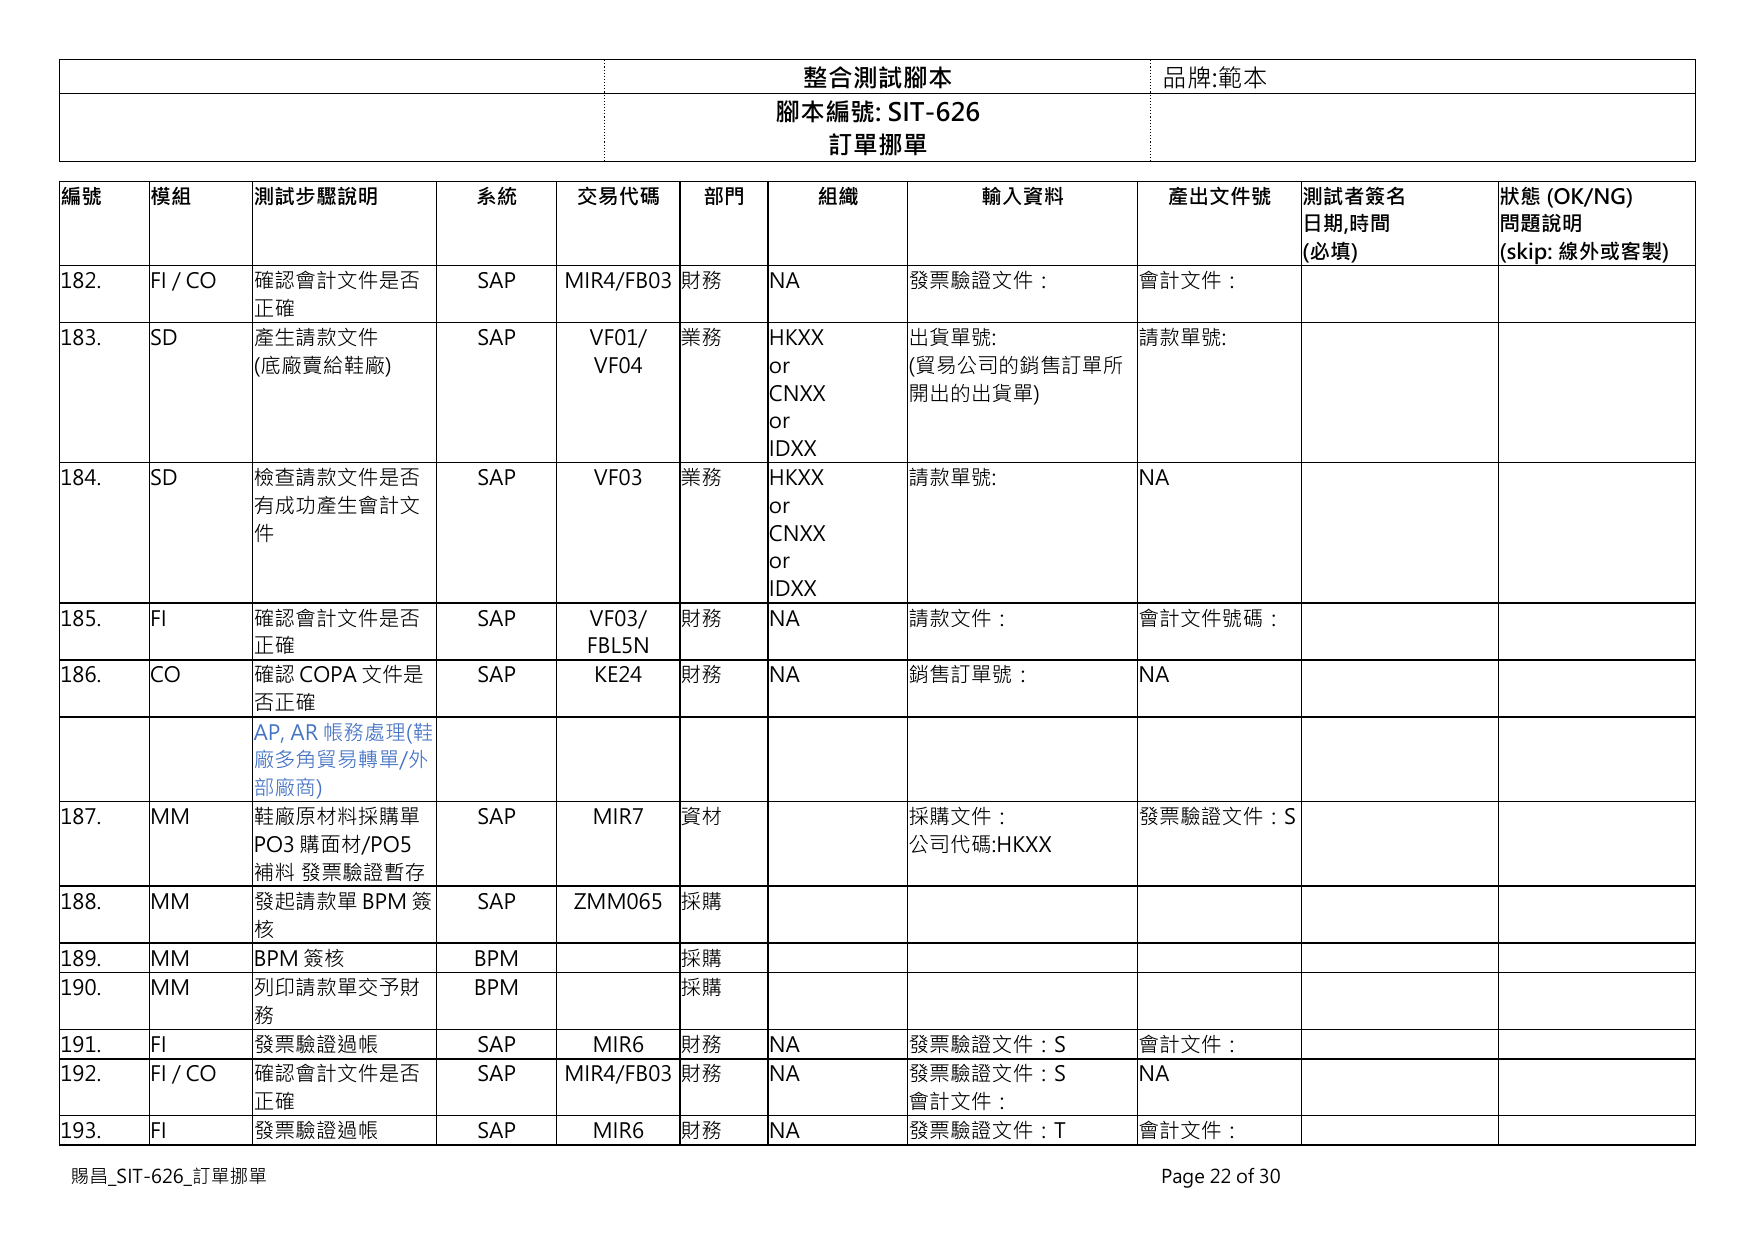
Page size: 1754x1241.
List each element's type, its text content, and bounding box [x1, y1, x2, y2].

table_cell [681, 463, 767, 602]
table_cell 檢查請款文件是否有成功產生會計文件 [253, 463, 436, 602]
table_cell [60, 323, 149, 462]
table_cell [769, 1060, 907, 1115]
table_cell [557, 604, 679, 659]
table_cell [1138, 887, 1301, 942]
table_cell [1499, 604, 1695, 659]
table_cell VF01/ VF04 [557, 323, 679, 462]
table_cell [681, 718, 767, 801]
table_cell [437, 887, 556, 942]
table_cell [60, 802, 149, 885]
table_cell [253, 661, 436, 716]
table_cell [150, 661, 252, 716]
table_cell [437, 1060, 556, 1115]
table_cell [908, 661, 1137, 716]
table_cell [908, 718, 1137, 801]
table_header 系統 [437, 182, 556, 265]
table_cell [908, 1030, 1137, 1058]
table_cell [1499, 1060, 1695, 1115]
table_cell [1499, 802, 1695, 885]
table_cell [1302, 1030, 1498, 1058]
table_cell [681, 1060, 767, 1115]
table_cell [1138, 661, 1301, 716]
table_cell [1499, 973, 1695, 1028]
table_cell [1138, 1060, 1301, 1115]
table_header 狀態 (OK/NG) 問題說明 (skip: 線外或客製) [1499, 182, 1695, 265]
table_header 輸入資料 [908, 182, 1137, 265]
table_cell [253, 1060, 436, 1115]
table_cell NA [769, 266, 907, 322]
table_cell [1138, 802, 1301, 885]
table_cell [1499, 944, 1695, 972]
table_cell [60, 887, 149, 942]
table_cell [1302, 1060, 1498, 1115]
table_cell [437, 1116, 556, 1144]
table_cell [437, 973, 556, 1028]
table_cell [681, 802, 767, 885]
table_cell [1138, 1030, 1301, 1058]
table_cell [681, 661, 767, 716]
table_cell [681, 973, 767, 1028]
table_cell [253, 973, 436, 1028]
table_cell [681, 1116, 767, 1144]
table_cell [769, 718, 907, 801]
table_cell SD [150, 463, 252, 602]
table_cell 請款單號: [1138, 323, 1301, 462]
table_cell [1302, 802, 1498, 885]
table_header 組織 [769, 182, 907, 265]
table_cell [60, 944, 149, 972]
table_cell MIR4/FB03 [557, 266, 679, 322]
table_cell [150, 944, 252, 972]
table_header 部門 [681, 182, 767, 265]
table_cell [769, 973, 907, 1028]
table_cell [1499, 266, 1695, 322]
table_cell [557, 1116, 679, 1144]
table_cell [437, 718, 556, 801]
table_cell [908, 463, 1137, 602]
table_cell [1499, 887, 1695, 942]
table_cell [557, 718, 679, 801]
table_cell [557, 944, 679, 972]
table_cell SD [150, 323, 252, 462]
table_header 測試者簽名 日期,時間 (必填) [1302, 182, 1498, 265]
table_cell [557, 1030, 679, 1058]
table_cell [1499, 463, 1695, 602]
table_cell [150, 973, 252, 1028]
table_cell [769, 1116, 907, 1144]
table_cell SAP [437, 323, 556, 462]
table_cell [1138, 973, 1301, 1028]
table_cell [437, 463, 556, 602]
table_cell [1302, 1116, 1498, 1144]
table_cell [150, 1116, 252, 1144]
table_cell FI / CO [150, 266, 252, 322]
table_cell 出貨單號: (貿易公司的銷售訂單所開出的出貨單) [908, 323, 1137, 462]
table_cell [1499, 323, 1695, 462]
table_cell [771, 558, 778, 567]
table_header 模組 [150, 182, 252, 265]
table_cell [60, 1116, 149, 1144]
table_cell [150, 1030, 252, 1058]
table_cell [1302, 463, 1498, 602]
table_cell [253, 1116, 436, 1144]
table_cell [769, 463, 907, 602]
table_cell 業務 [681, 323, 767, 462]
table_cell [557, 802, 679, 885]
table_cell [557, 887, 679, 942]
table_cell HKXX or CNXX or IDXX [769, 323, 907, 462]
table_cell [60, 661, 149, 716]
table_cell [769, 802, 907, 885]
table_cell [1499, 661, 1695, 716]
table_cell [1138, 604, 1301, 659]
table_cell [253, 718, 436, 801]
table_cell 確認會計文件是否正確 [253, 266, 436, 322]
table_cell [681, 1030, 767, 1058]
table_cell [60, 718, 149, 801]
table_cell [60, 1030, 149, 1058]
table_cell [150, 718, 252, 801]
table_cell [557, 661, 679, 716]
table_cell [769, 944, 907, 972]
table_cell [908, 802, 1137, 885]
table_cell SAP [437, 266, 556, 322]
table_cell [1302, 323, 1498, 462]
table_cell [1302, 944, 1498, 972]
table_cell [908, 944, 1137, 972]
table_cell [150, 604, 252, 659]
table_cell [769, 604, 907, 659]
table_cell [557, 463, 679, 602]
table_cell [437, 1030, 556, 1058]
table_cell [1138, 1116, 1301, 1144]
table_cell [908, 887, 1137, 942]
table_cell [60, 463, 149, 602]
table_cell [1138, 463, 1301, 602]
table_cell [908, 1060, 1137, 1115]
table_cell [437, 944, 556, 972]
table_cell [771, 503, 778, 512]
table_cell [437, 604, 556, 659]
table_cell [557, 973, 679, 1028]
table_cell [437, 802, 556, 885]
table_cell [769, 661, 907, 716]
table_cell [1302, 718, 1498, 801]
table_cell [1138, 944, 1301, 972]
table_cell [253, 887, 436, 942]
table_cell 財務 [681, 266, 767, 322]
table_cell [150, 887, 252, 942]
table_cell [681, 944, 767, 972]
table_header 產出文件號 [1138, 182, 1301, 265]
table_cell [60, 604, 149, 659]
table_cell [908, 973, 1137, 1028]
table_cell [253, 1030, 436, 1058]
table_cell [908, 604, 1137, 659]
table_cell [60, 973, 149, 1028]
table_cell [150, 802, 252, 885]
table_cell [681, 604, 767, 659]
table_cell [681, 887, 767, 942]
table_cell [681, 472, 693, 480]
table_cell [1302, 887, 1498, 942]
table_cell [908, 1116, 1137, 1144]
table_cell 發票驗證文件： [908, 266, 1137, 322]
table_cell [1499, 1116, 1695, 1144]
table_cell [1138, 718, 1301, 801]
table_cell [60, 266, 149, 322]
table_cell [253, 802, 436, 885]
table_header 交易代碼 [557, 182, 679, 265]
table_header 編號 [60, 182, 149, 265]
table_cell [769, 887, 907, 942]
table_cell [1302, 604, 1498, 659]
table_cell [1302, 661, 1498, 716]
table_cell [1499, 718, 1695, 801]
table_cell 產生請款文件 (底廠賣給鞋廠) [253, 323, 436, 462]
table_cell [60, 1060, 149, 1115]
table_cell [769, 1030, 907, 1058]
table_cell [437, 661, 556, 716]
table_cell 會計文件： [1138, 266, 1301, 322]
table_header 測試步驟說明 [253, 182, 436, 265]
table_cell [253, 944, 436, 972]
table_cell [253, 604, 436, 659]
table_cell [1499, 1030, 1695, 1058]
table_cell [1302, 266, 1498, 322]
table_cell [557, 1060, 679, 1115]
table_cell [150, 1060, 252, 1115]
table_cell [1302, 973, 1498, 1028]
